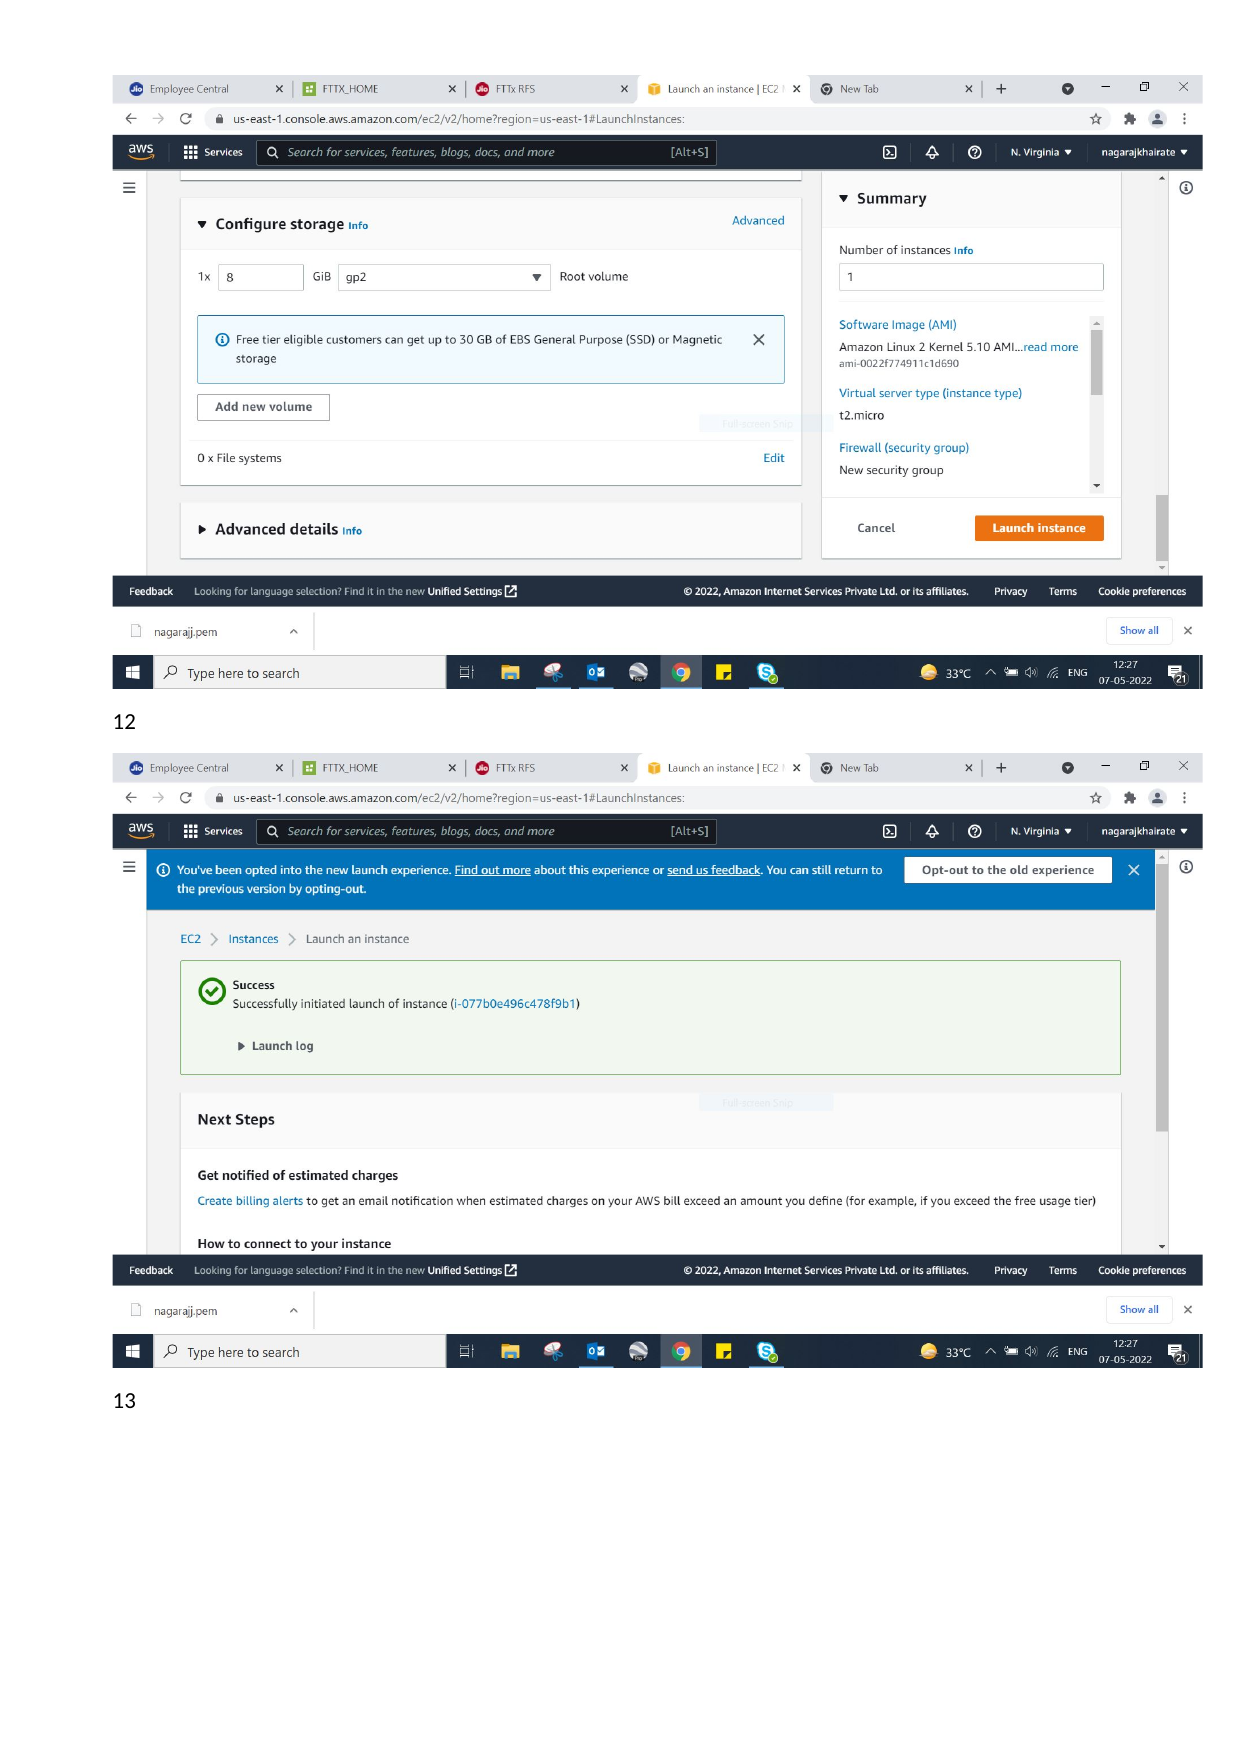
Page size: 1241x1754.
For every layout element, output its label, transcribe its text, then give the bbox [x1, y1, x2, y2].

picture [112, 753, 1203, 1368]
text 13 [112, 1386, 1165, 1414]
picture [112, 75, 1203, 689]
text 12 [112, 707, 1165, 735]
